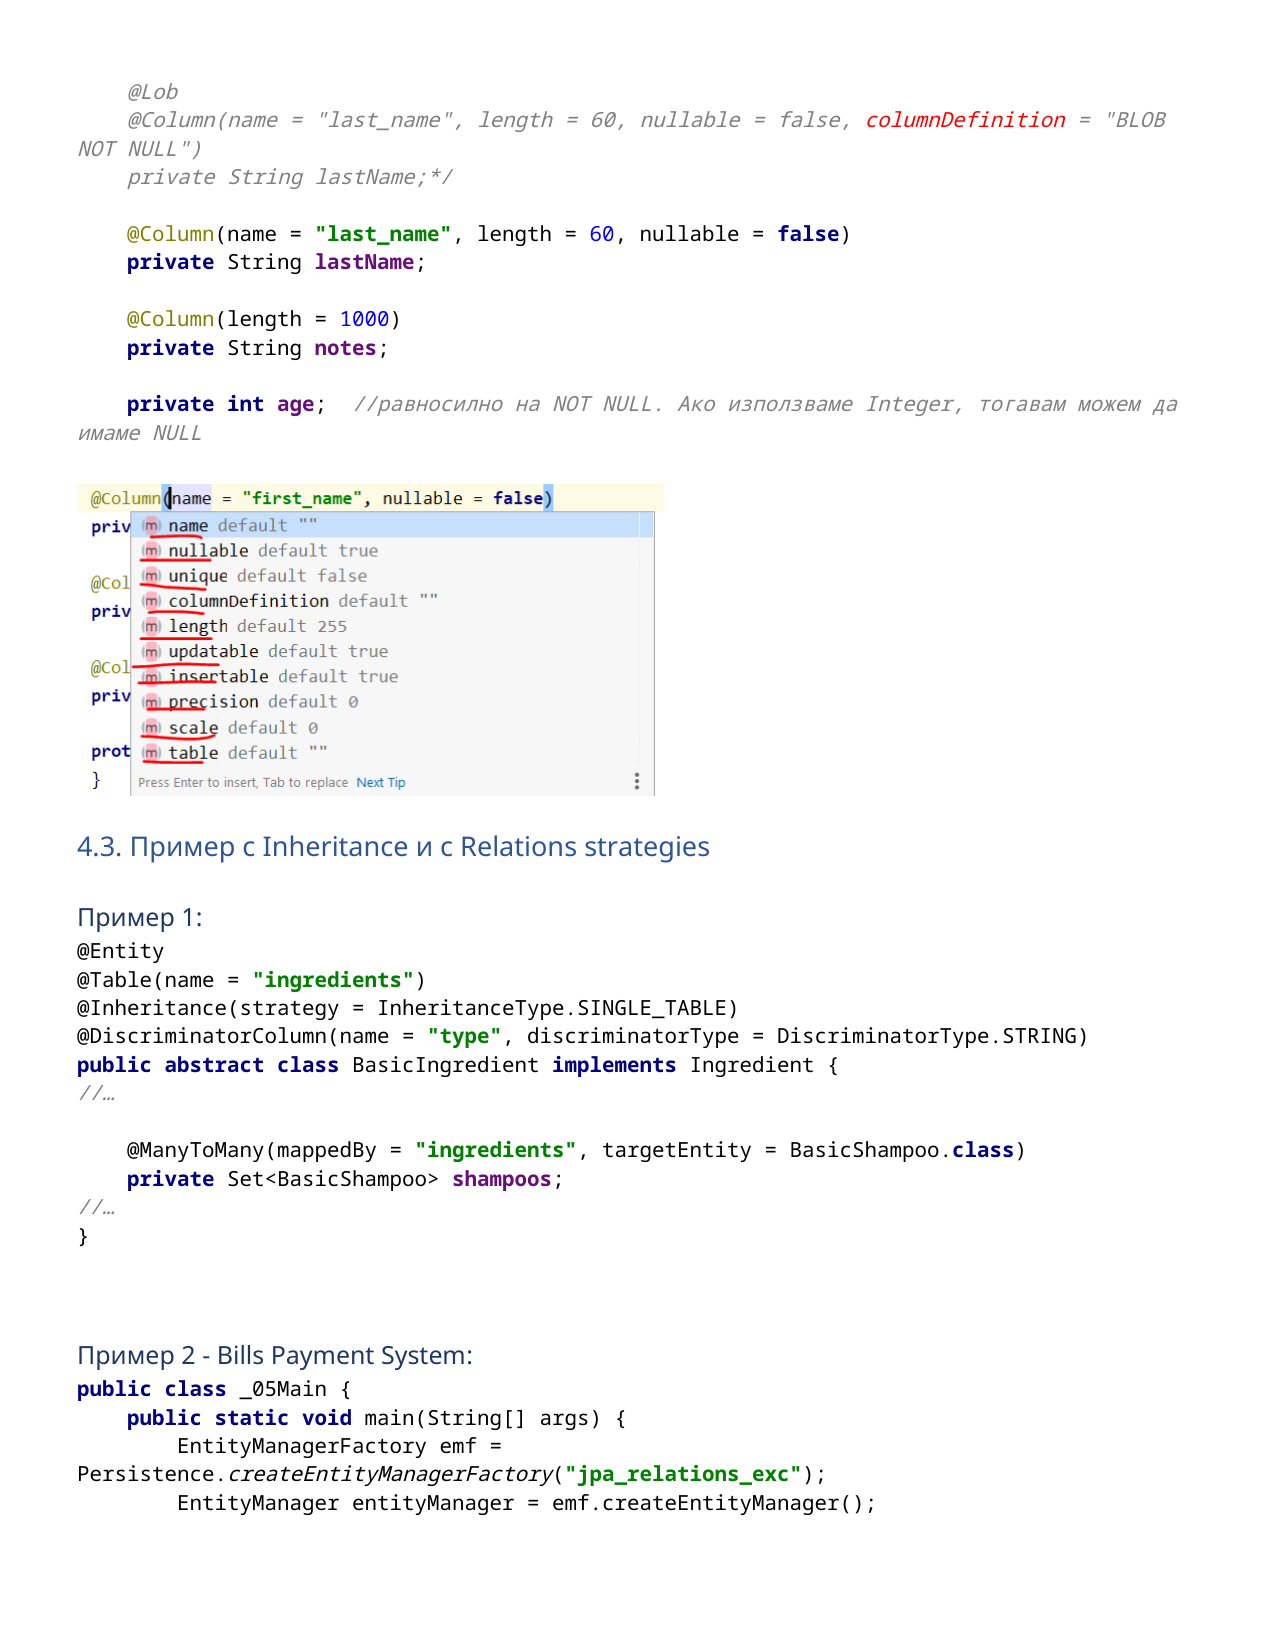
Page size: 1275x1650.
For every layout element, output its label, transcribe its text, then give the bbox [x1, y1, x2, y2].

subtitle Пример 1: [77, 899, 1198, 934]
subtitle 4.3. Пример с Inheritance и с Relations strategies [77, 828, 1198, 864]
text @Entity @Table(name = "ingredients") @Inheritance(strategy = InheritanceType.SINGLE_TABLE) @DiscriminatorColumn(name = "type", discriminatorType = DiscriminatorType.STRING) public abstract class BasicIngredient implements Ingredient { //… @ManyToMany(mappedBy = "ingredients", targetEntity = BasicShampoo.class) private Set<BasicShampoo> shampoos; //… } [77, 936, 1198, 1249]
picture [76, 474, 665, 796]
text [77, 77, 1198, 446]
subtitle Пример 2 - Bills Payment System: [77, 1337, 1198, 1371]
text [77, 1374, 1198, 1516]
